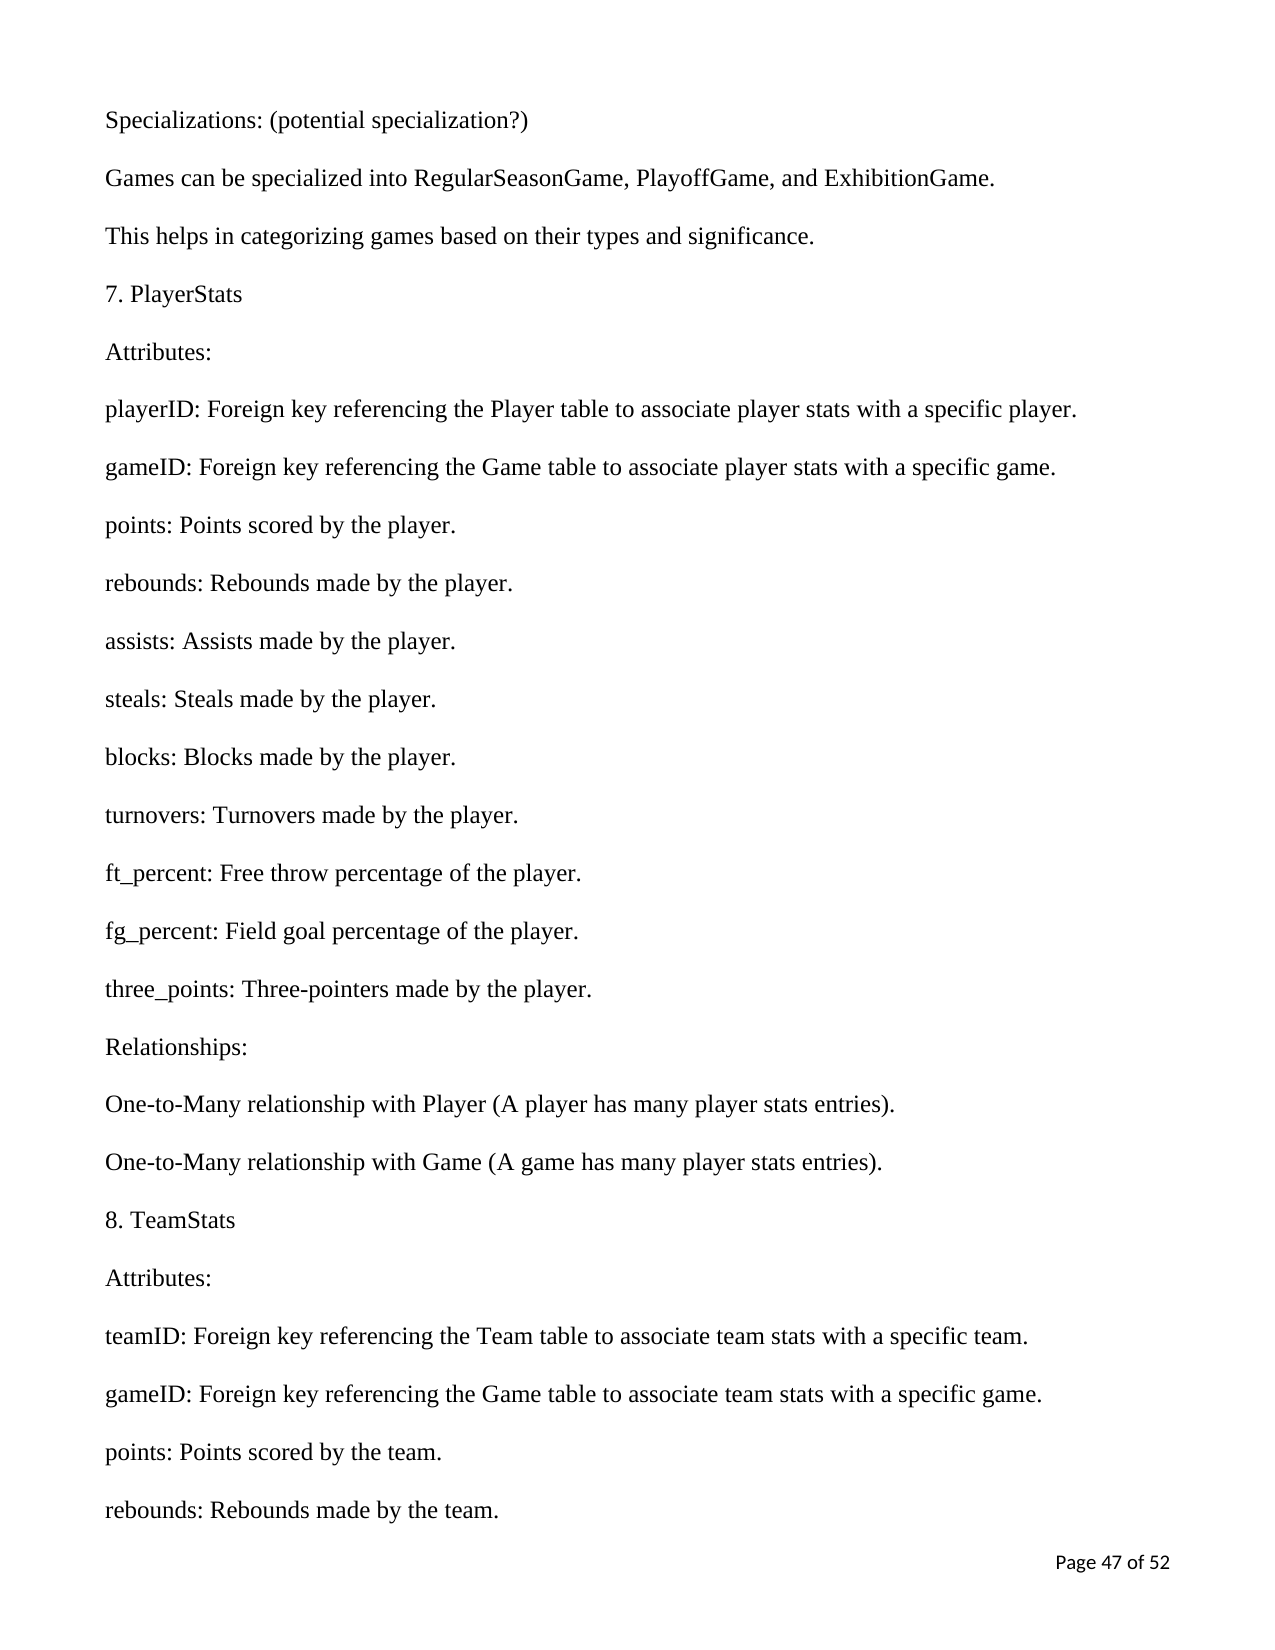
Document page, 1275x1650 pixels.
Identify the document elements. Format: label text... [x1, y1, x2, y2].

text turnovers: Turnovers made by the player. [105, 800, 1170, 829]
text Specializations: (potential specialization?) [105, 105, 1170, 134]
text One-to-Many relationship with Player (A player has many player stats entries). [105, 1089, 1170, 1118]
text steals: Steals made by the player. [105, 684, 1170, 713]
text fg_percent: Field goal percentage of the player. [105, 916, 1170, 944]
text teamID: Foreign key referencing the Team table to associate team stats with a specific team. [105, 1321, 1170, 1350]
text gameID: Foreign key referencing the Game table to associate team stats with a specific game. [105, 1379, 1170, 1408]
text blocks: Blocks made by the player. [105, 742, 1170, 771]
text rebounds: Rebounds made by the player. [105, 568, 1170, 597]
text Relationships: [105, 1032, 1170, 1060]
text three_points: Three-pointers made by the player. [105, 974, 1170, 1002]
text 8. TeamStats [105, 1205, 1170, 1234]
text assists: Assists made by the player. [105, 626, 1170, 655]
text points: Points scored by the player. [105, 510, 1170, 539]
text rebounds: Rebounds made by the team. [105, 1495, 1170, 1524]
text playerID: Foreign key referencing the Player table to associate player stats with a specific player. [105, 394, 1170, 423]
text gameID: Foreign key referencing the Game table to associate player stats with a specific game. [105, 452, 1170, 481]
text Attributes: [105, 1263, 1170, 1292]
text This helps in categorizing games based on their types and significance. [105, 221, 1170, 249]
text Games can be specialized into RegularSeasonGame, PlayoffGame, and ExhibitionGame. [105, 163, 1170, 192]
text ft_percent: Free throw percentage of the player. [105, 858, 1170, 887]
text One-to-Many relationship with Game (A game has many player stats entries). [105, 1147, 1170, 1176]
text Attributes: [105, 337, 1170, 365]
text 7. PlayerStats [105, 279, 1170, 307]
text points: Points scored by the team. [105, 1437, 1170, 1466]
